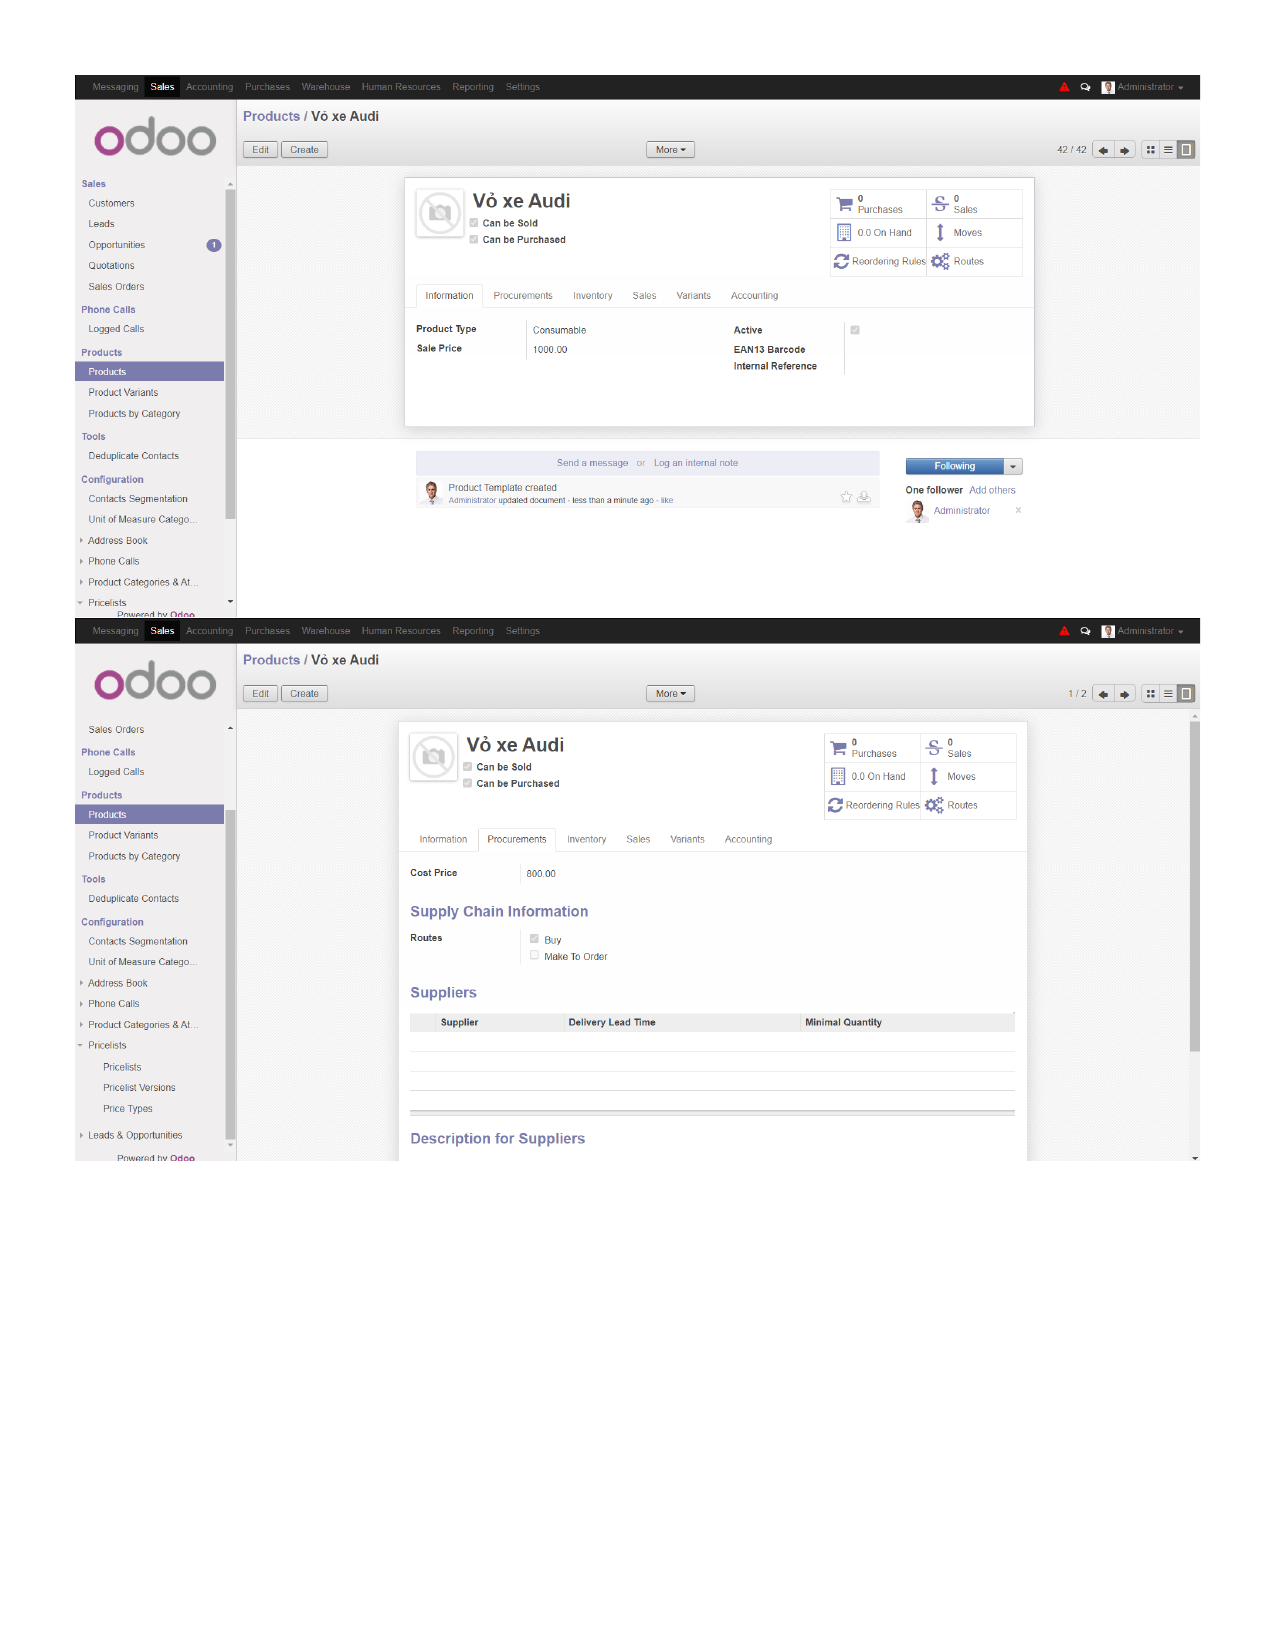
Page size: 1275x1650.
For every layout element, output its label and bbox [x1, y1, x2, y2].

picture [75, 618, 1200, 1161]
picture [75, 75, 1200, 617]
